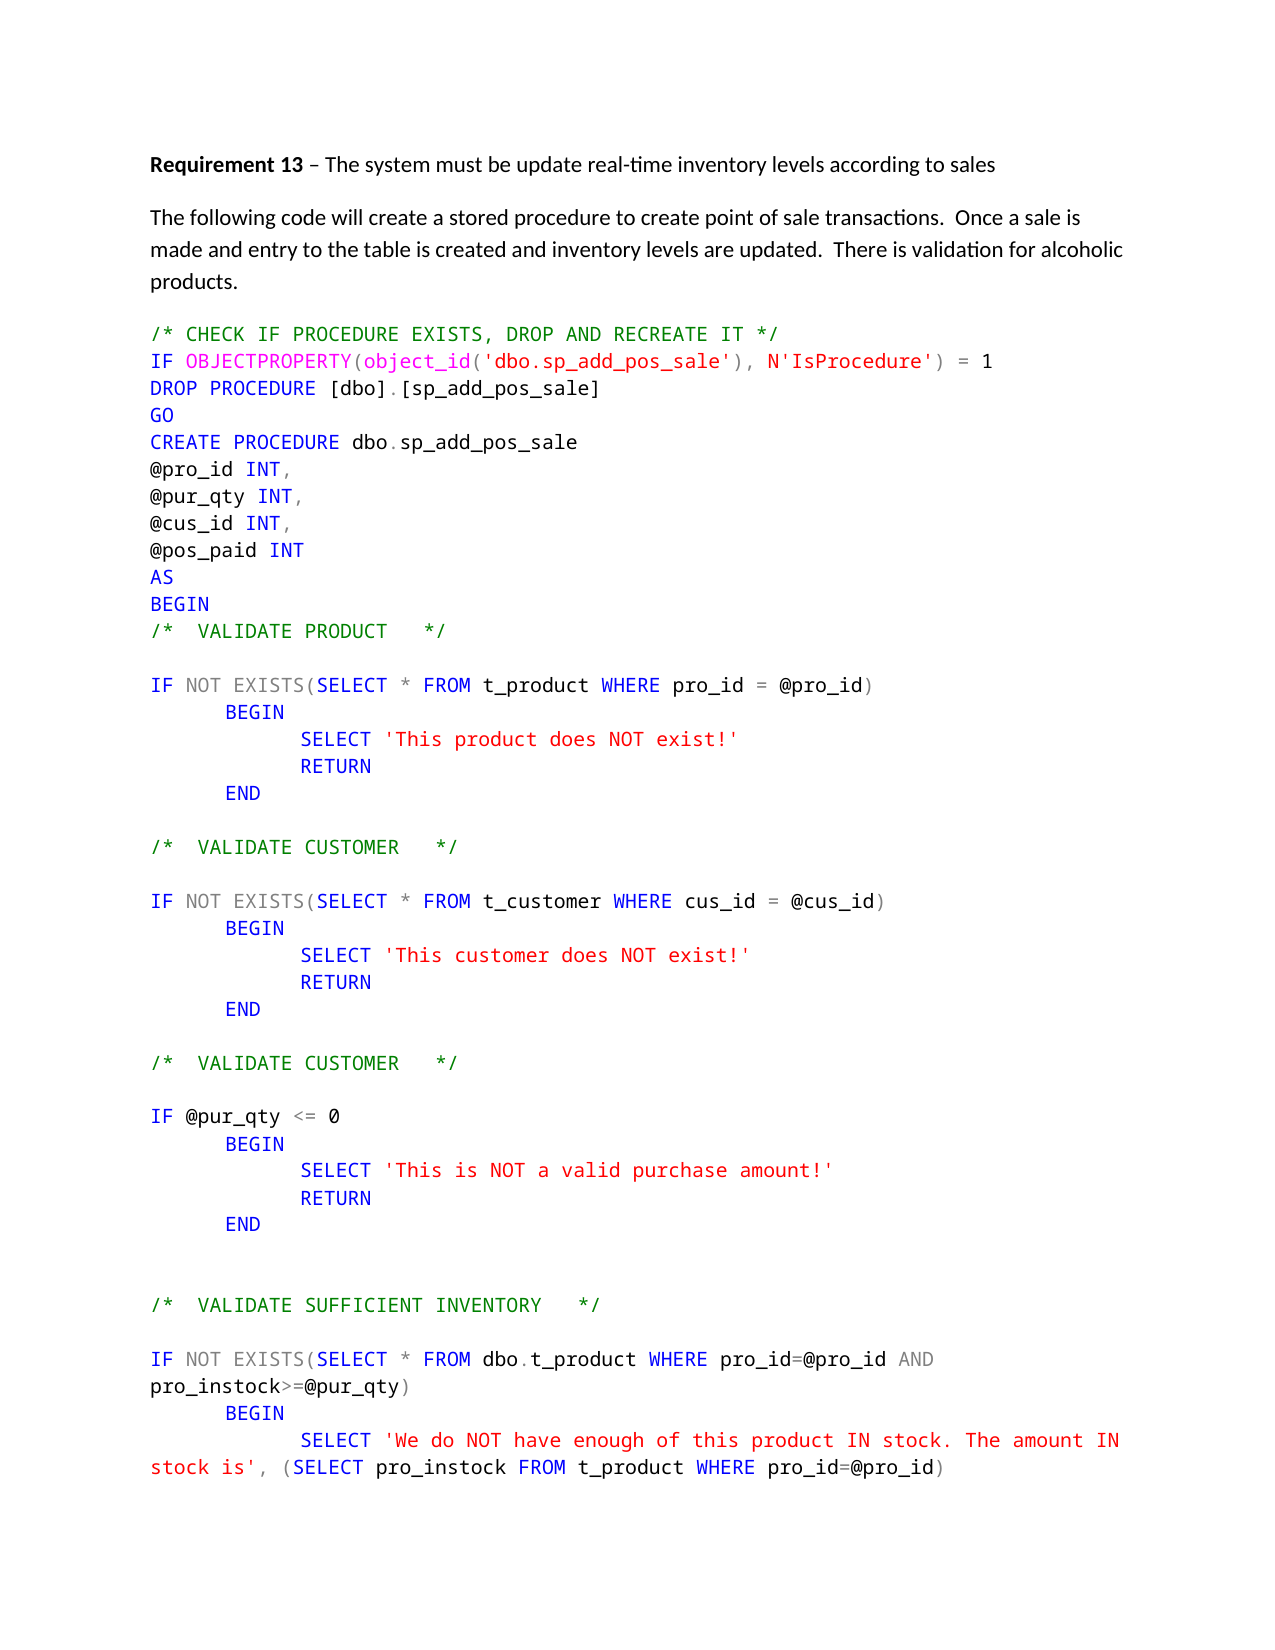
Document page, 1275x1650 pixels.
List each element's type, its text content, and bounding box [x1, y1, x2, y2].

text IF NOT EXISTS(SELECT * FROM t_customer WHERE cus_id = @cus_id) [150, 887, 1125, 914]
text SELECT 'This customer does NOT exist!' [150, 941, 1125, 968]
text /* VALIDATE SUFFICIENT INVENTORY */ [150, 1292, 1125, 1319]
text CREATE PROCEDURE dbo.sp_add_pos_sale [150, 428, 1125, 455]
text @pur_qty INT, [150, 482, 1125, 509]
text GO [150, 401, 1125, 428]
text AS [150, 563, 1125, 590]
text BEGIN [150, 1399, 1125, 1427]
text BEGIN [150, 590, 1125, 617]
text SELECT 'This product does NOT exist!' [150, 725, 1125, 752]
text RETURN [150, 968, 1125, 995]
text BEGIN [150, 698, 1125, 725]
text IF @pur_qty <= 0 [150, 1103, 1125, 1130]
text RETURN [150, 1184, 1125, 1211]
text /* VALIDATE CUSTOMER */ [150, 1049, 1125, 1076]
text BEGIN [150, 1130, 1125, 1157]
text @cus_id INT, [150, 509, 1125, 536]
text /* VALIDATE CUSTOMER */ [150, 833, 1125, 860]
text /* VALIDATE PRODUCT */ [150, 617, 1125, 644]
text SELECT 'We do NOT have enough of this product IN stock. The amount IN stock is', (SELECT pro_instock FROM t_product WHERE pro_id=@pro_id) [150, 1427, 1125, 1481]
text IF NOT EXISTS(SELECT * FROM t_product WHERE pro_id = @pro_id) [150, 671, 1125, 698]
text END [150, 779, 1125, 806]
text Requirement 13 – The system must be update real-time inventory levels according to sales [150, 150, 1125, 178]
text The following code will create a stored procedure to create point of sale transactions. Once a sale is made and entry to the table is created and inventory levels are updated. There is validation for alcoholic products. [150, 203, 1125, 295]
text @pro_id INT, [150, 455, 1125, 482]
text SELECT 'This is NOT a valid purchase amount!' [150, 1157, 1125, 1184]
text IF OBJECTPROPERTY(object_id('dbo.sp_add_pos_sale'), N'IsProcedure') = 1 [150, 347, 1125, 374]
text RETURN [150, 752, 1125, 779]
text END [150, 995, 1125, 1022]
text /* CHECK IF PROCEDURE EXISTS, DROP AND RECREATE IT */ [150, 320, 1125, 347]
text DROP PROCEDURE [dbo].[sp_add_pos_sale] [150, 374, 1125, 401]
text IF NOT EXISTS(SELECT * FROM dbo.t_product WHERE pro_id=@pro_id AND pro_instock>=@pur_qty) [150, 1346, 1125, 1399]
text END [150, 1211, 1125, 1238]
text BEGIN [150, 914, 1125, 941]
text @pos_paid INT [150, 536, 1125, 563]
